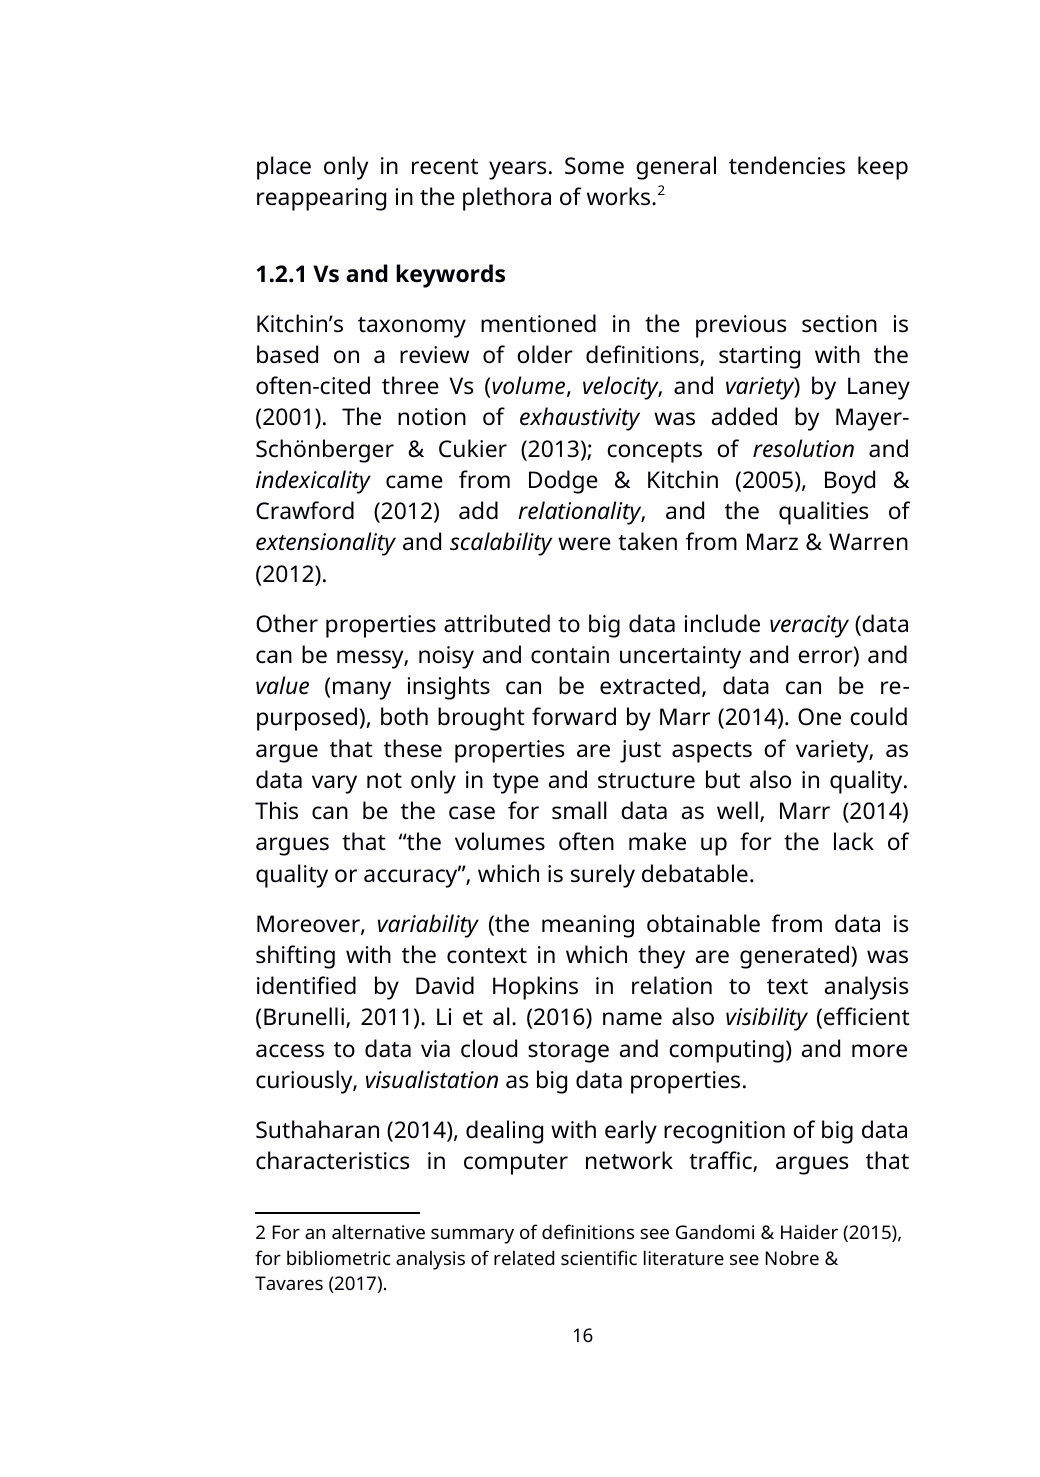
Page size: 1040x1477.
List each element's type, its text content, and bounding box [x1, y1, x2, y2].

text Moreover, variability (the meaning obtainable from data is shifting with the context in which they are generated) was identified by David Hopkins in relation to text analysis (Brunelli, 2011). Li et al. (2016) name also visibility (efficient access to data via cloud storage and computing) and more curiously, visualistation as big data properties. [255, 907, 910, 1095]
text Other properties attributed to big data include veracity (data can be messy, noisy and contain uncertainty and error) and value (many insights can be extracted, data can be repurposed), both brought forward by Marr (2014). One could argue that these properties are just aspects of variety, as data vary not only in type and structure but also in quality. This can be the case for small data as well, Marr (2014) argues that “the volumes often make up for the lack of quality or accuracy”, which is surely debatable. [255, 607, 910, 889]
text Kitchin’s taxonomy mentioned in the previous section is based on a review of older definitions, starting with the often-cited three Vs (volume, velocity, and variety) by Laney (2001). The notion of exhaustivity was added by Mayer-Schönberger & Cukier (2013); concepts of resolution and indexicality came from Dodge & Kitchin (2005), Boyd & Crawford (2012) add relationality, and the qualities of extensionality and scalability were taken from Marz & Warren (2012). [255, 307, 910, 589]
subtitle 1.2.1 Vs and keywords [255, 257, 910, 289]
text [255, 1114, 910, 1176]
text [255, 150, 910, 212]
